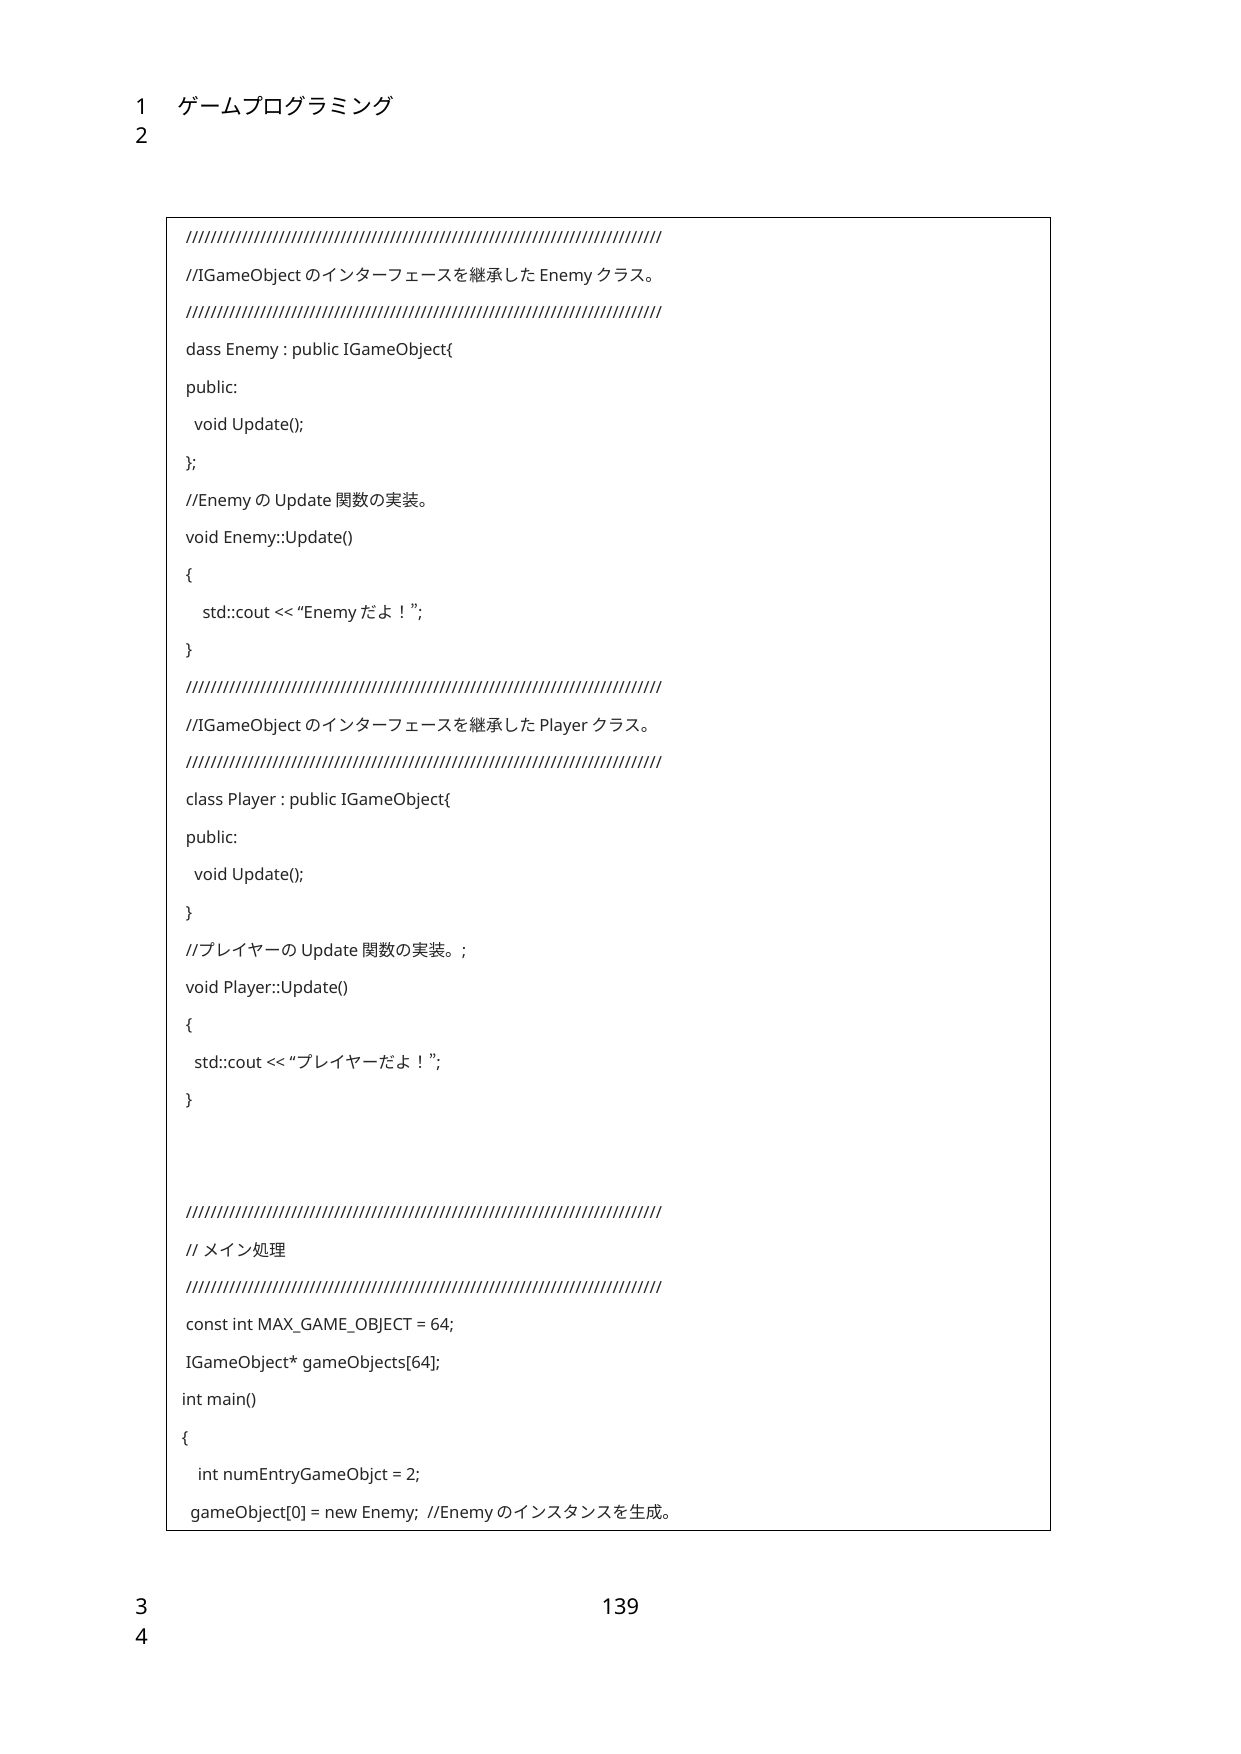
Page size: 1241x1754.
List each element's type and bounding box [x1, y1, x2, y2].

table_header [167, 218, 1050, 1530]
